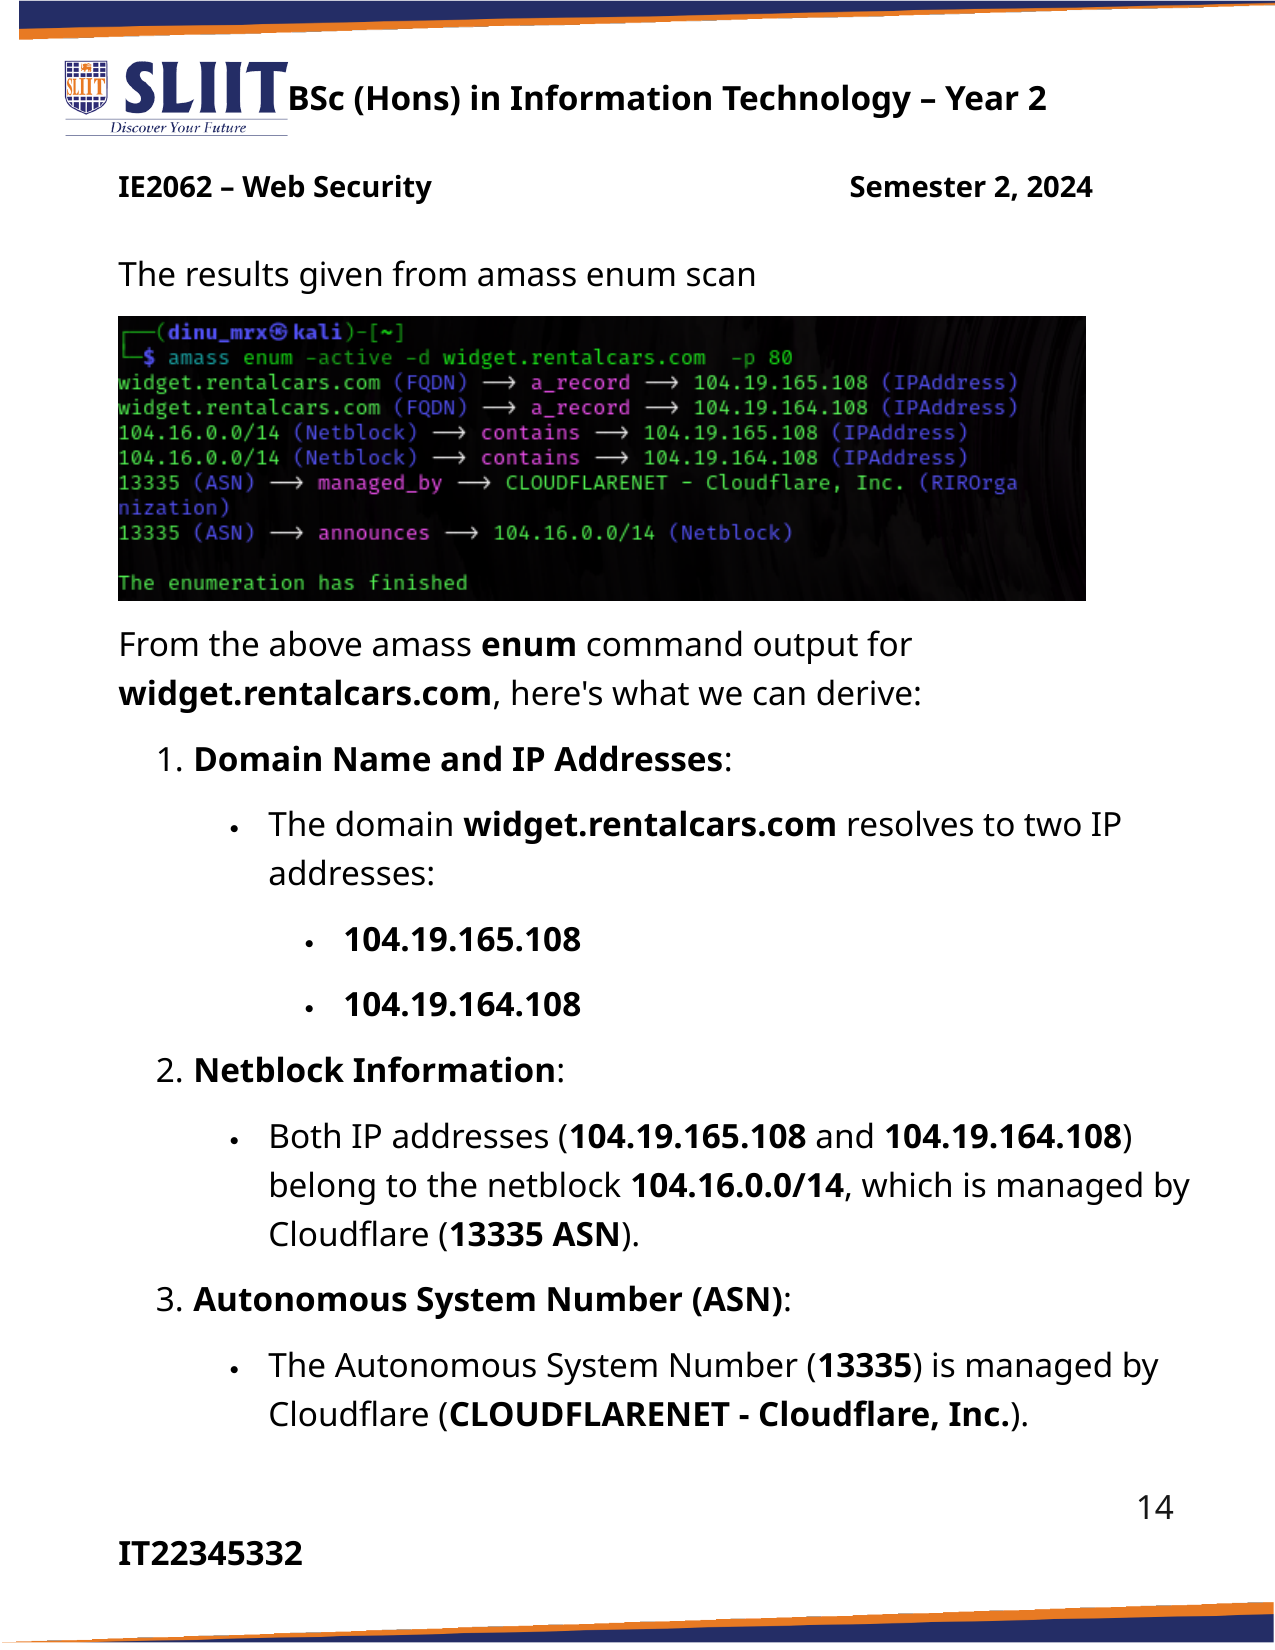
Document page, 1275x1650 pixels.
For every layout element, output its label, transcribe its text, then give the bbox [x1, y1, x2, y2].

picture [20, 1, 1275, 44]
picture [62, 57, 291, 137]
text From the above amass enum command output for widget.rentalcars.com, here's what we can derive: [118, 621, 1216, 715]
list 104.19.165.108 [306, 916, 1216, 961]
picture [118, 316, 1086, 601]
list Autonomous System Number (ASN): [156, 1276, 1216, 1321]
list Both IP addresses (104.19.165.108 and 104.19.164.108) belong to the netblock 104.16.0.0/14, which is managed by Cloudflare (13335 ASN). [231, 1112, 1216, 1256]
list Domain Name and IP Addresses: [156, 735, 1216, 781]
text The results given from amass enum scan [118, 251, 1216, 296]
list Netblock Information: [156, 1047, 1216, 1092]
list The domain widget.rentalcars.com resolves to two IP addresses: [231, 801, 1216, 895]
list The Autonomous System Number (13335) is managed by Cloudflare (CLOUDFLARENET - Cloudflare, Inc.). [231, 1342, 1216, 1436]
list 104.19.164.108 [306, 981, 1216, 1027]
